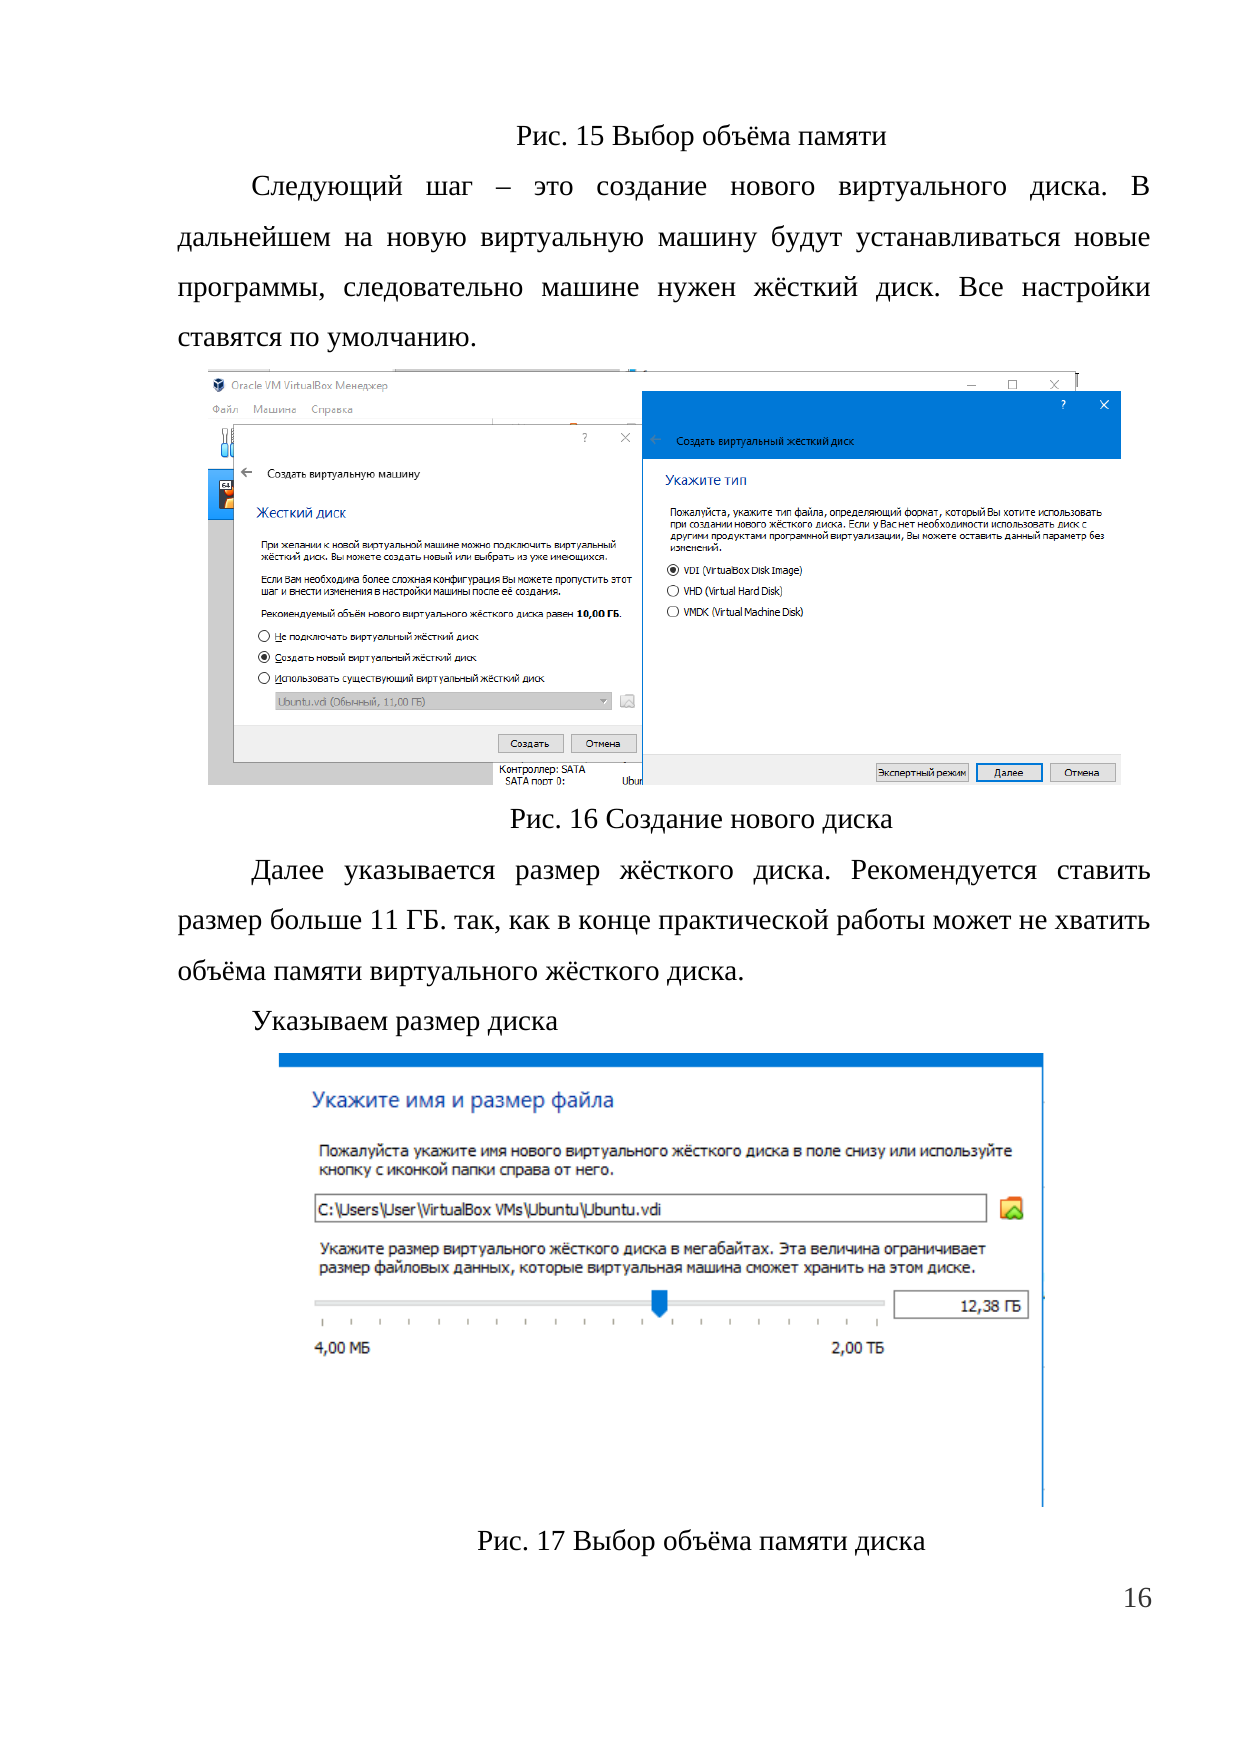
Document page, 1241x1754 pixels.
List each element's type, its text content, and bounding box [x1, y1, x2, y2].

picture [208, 369, 1121, 785]
text Указываем размер диска [177, 1003, 1152, 1036]
text Следующий шаг – это создание нового виртуального диска. В дальнейшем на новую виртуальную машину будут устанавливаться новые программы, следовательно машине нужен жёсткий диск. Все настройки ставятся по умолчанию. [177, 168, 1152, 353]
text Рис. 17 Выбор объёма памяти диска [177, 1523, 1152, 1556]
text Далее указывается размер жёсткого диска. Рекомендуется ставить размер больше 11 ГБ. так, как в конце практической работы может не хватить объёма памяти виртуального жёсткого диска. [177, 852, 1152, 986]
text Рис. 15 Выбор объёма памяти [251, 118, 1152, 152]
picture [278, 1053, 1045, 1507]
text Рис. 16 Создание нового диска [251, 802, 1152, 835]
